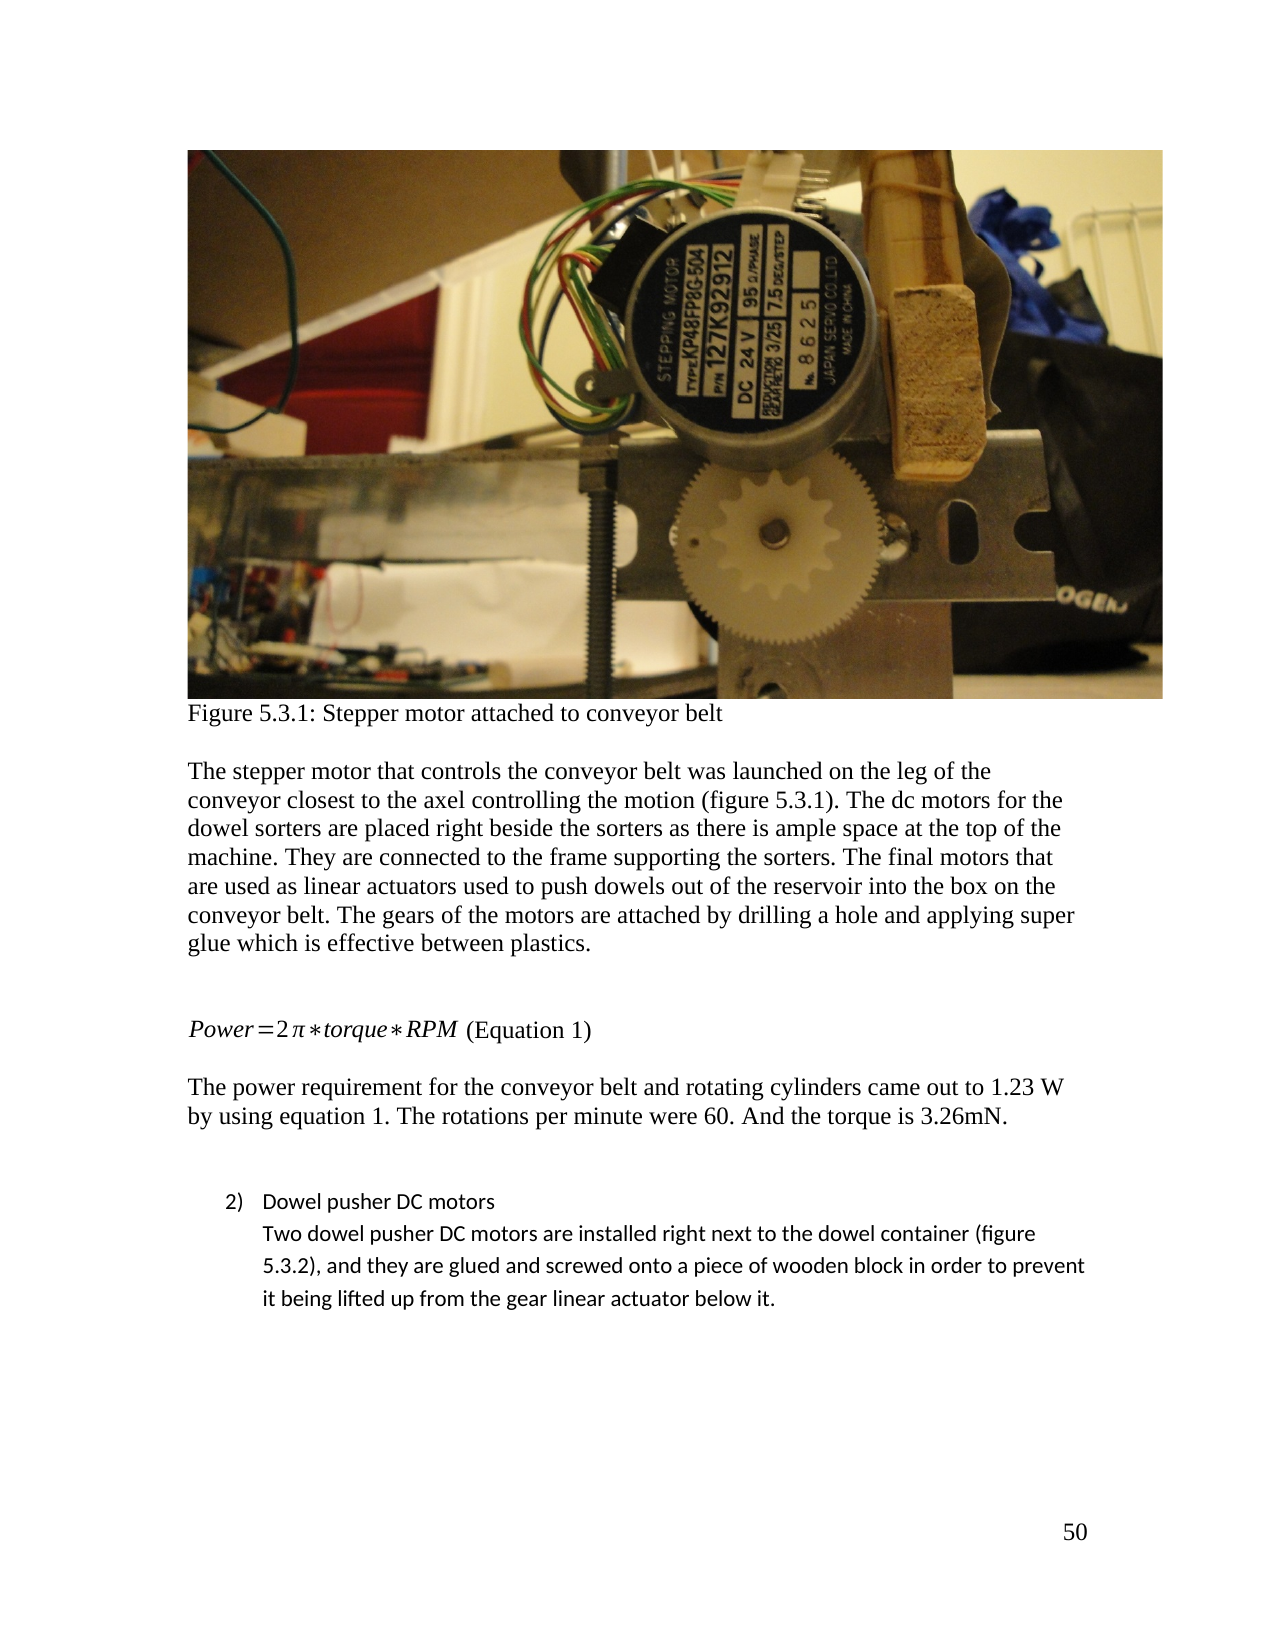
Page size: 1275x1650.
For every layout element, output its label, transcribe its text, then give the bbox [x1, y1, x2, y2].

picture [187, 150, 1163, 699]
text The stepper motor that controls the conveyor belt was launched on the leg of the conveyor closest to the axel controlling the motion (figure 5.3.1). The dc motors for the dowel sorters are placed right beside the sorters as there is ample space at the top of the machine. They are connected to the frame supporting the sorters. The final motors that are used as linear actuators used to push dowels out of the reservoir into the box on the conveyor belt. The gears of the motors are attached by drilling a hole and applying super glue which is effective between plastics. [187, 756, 1087, 957]
text (Equation 1) [187, 1015, 1087, 1043]
text The power requirement for the conveyor belt and rotating cylinders came out to 1.23 W by using equation 1. The rotations per minute were 60. And the torque is 3.26mN. [187, 1072, 1087, 1130]
text Figure 5.3.1: Stepper motor attached to conveyor belt [187, 699, 1087, 727]
list Two dowel pusher DC motors are installed right next to the dowel container (figure 5.3.2), and they are glued and screwed onto a piece of wooden block in order to prevent it being lifted up from the gear linear actuator below it. [262, 1219, 1087, 1312]
list Dowel pusher DC motors [225, 1187, 1087, 1215]
